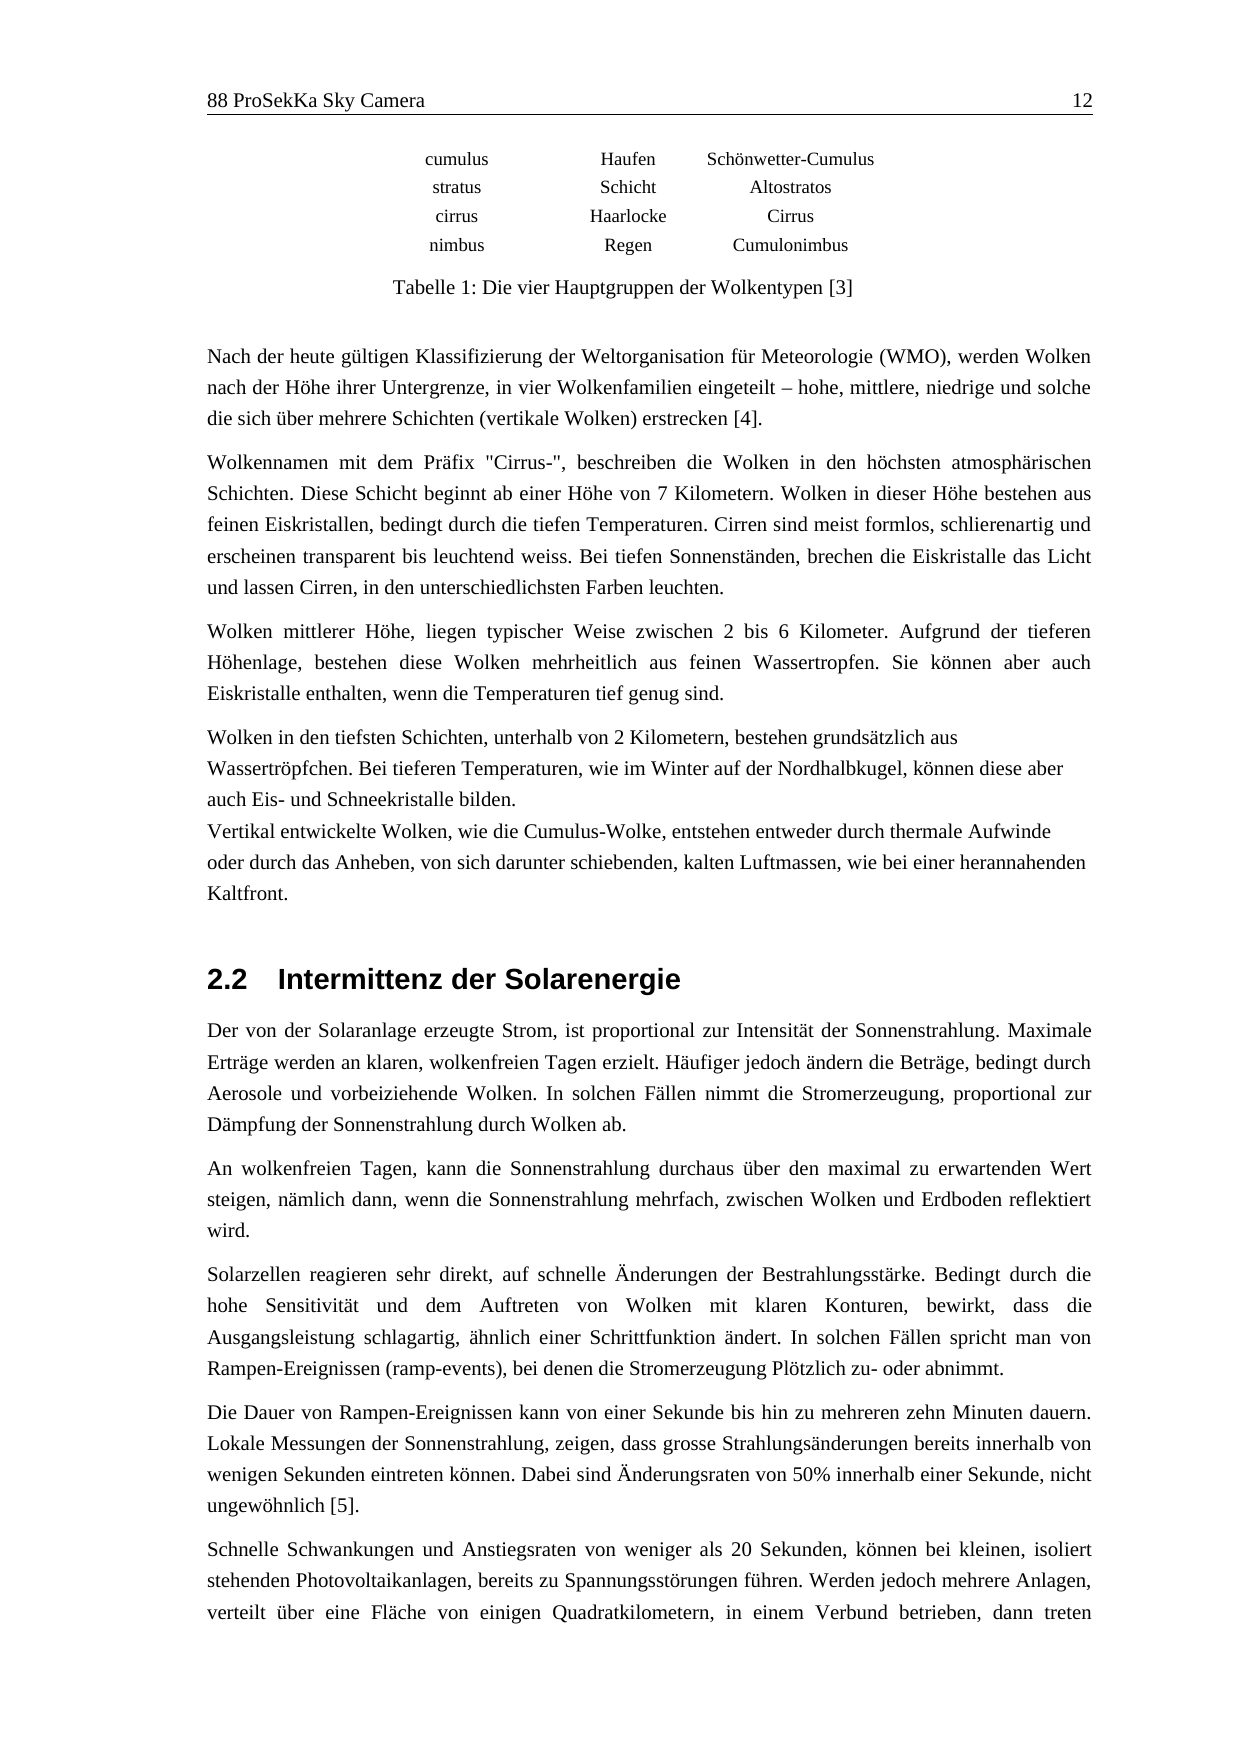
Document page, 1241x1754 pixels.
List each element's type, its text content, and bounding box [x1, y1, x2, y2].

text Nach der heute gültigen Klassifizierung der Weltorganisation für Meteorologie (WMO), werden Wolken nach der Höhe ihrer Untergrenze, in vier Wolkenfamilien eingeteilt – hohe, mittlere, niedrige und solche die sich über mehrere Schichten (vertikale Wolken) erstrecken [4]. [207, 343, 1093, 430]
table_cell nimbus [359, 234, 554, 262]
table_cell cirrus [359, 205, 554, 234]
text Solarzellen reagieren sehr direkt, auf schnelle Änderungen der Bestrahlungsstärke. Bedingt durch die hohe Sensitivität und dem Auftreten von Wolken mit klaren Konturen, bewirkt, dass die Ausgangsleistung schlagartig, ähnlich einer Schrittfunktion ändert. In solchen Fällen spricht man von Rampen-Ereignissen (ramp-events), bei denen die Stromerzeugung Plötzlich zu- oder abnimmt. [207, 1262, 1093, 1380]
table_cell Schönwetter-Cumulus [702, 148, 879, 176]
table_cell Altostratos [702, 176, 879, 205]
text Die Dauer von Rampen-Ereignissen kann von einer Sekunde bis hin zu mehreren zehn Minuten dauern. Lokale Messungen der Sonnenstrahlung, zeigen, dass grosse Strahlungsänderungen bereits innerhalb von wenigen Sekunden eintreten können. Dabei sind Änderungsraten von 50% innerhalb einer Sekunde, nicht ungewöhnlich [5]. [207, 1399, 1093, 1517]
text Wolken in den tiefsten Schichten, unterhalb von 2 Kilometern, bestehen grundsätzlich aus Wassertröpfchen. Bei tieferen Temperaturen, wie im Winter auf der Nordhalbkugel, können diese aber auch Eis- und Schneekristalle bilden. Vertikal entwickelte Wolken, wie die Cumulus-Wolke, entstehen entweder durch thermale Aufwinde oder durch das Anheben, von sich darunter schiebenden, kalten Luftmassen, wie bei einer herannahenden Kaltfront. [207, 725, 1093, 905]
table_cell cumulus [359, 148, 554, 176]
table_cell Cumulonimbus [702, 234, 879, 262]
table_cell Cirrus [702, 205, 879, 234]
table_cell Schicht [554, 176, 702, 205]
table_cell Haarlocke [554, 205, 702, 234]
text Der von der Solaranlage erzeugte Strom, ist proportional zur Intensität der Sonnenstrahlung. Maximale Erträge werden an klaren, wolkenfreien Tagen erzielt. Häufiger jedoch ändern die Beträge, bedingt durch Aerosole und vorbeiziehende Wolken. In solchen Fällen nimmt die Stromerzeugung, proportional zur Dämpfung der Sonnenstrahlung durch Wolken ab. [207, 1018, 1093, 1136]
table_cell Regen [554, 234, 702, 262]
subtitle Intermittenz der Solarenergie [207, 962, 1093, 996]
table_cell stratus [359, 176, 554, 205]
text Tabelle 1: Die vier Hauptgruppen der Wolkentypen [3] [356, 275, 1093, 299]
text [207, 1537, 1093, 1624]
text Wolken mittlerer Höhe, liegen typischer Weise zwischen 2 bis 6 Kilometer. Aufgrund der tieferen Höhenlage, bestehen diese Wolken mehrheitlich aus feinen Wassertropfen. Sie können aber auch Eiskristalle enthalten, wenn die Temperaturen tief genug sind. [207, 618, 1093, 705]
text An wolkenfreien Tagen, kann die Sonnenstrahlung durchaus über den maximal zu erwartenden Wert steigen, nämlich dann, wenn die Sonnenstrahlung mehrfach, zwischen Wolken und Erdboden reflektiert wird. [207, 1156, 1093, 1242]
table_cell Haufen [554, 148, 702, 176]
text Wolkennamen mit dem Präfix "Cirrus-", beschreiben die Wolken in den höchsten atmosphärischen Schichten. Diese Schicht beginnt ab einer Höhe von 7 Kilometern. Wolken in dieser Höhe bestehen aus feinen Eiskristallen, bedingt durch die tiefen Temperaturen. Cirren sind meist formlos, schlierenartig und erscheinen transparent bis leuchtend weiss. Bei tiefen Sonnenständen, brechen die Eiskristalle das Licht und lassen Cirren, in den unterschiedlichsten Farben leuchten. [207, 450, 1093, 599]
